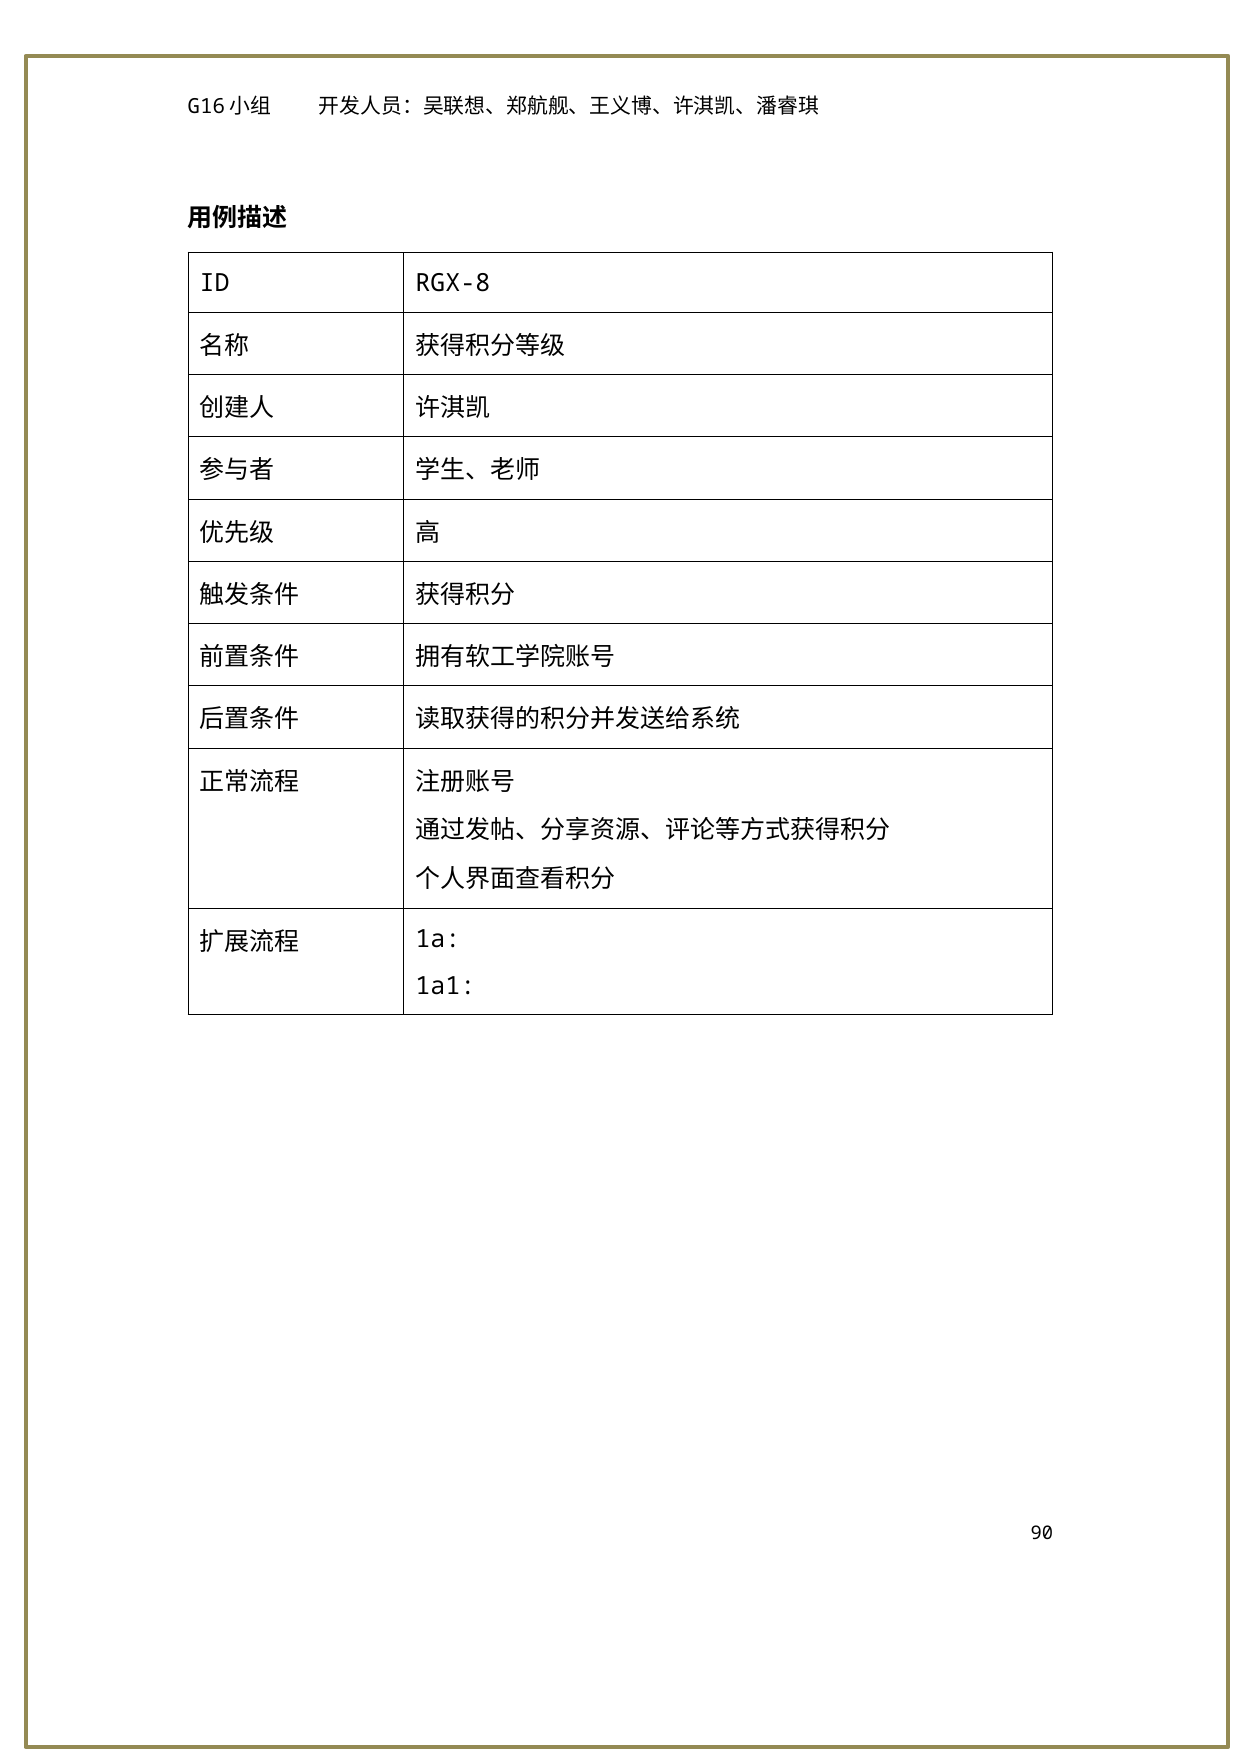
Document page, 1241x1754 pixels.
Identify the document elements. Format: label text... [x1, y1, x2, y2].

table_cell 前置条件 [189, 624, 403, 685]
table_cell 触发条件 [189, 562, 403, 623]
table_cell 名称 [189, 313, 403, 374]
table_cell 参与者 [189, 437, 403, 498]
table_cell 拥有软工学院账号 [404, 624, 1052, 685]
table_cell 许淇凯 [404, 375, 1052, 436]
table_cell 获得积分 [404, 562, 1052, 623]
table_cell 优先级 [189, 500, 403, 561]
subtitle 用例描述 [187, 197, 1053, 233]
table_cell 后置条件 [189, 686, 403, 748]
table_cell 注册账号 通过发帖、分享资源、评论等方式获得积分 个人界面查看积分 [404, 749, 1052, 907]
table_cell 高 [404, 500, 1052, 561]
table_header RGX-8 [404, 253, 1052, 312]
table_cell 正常流程 [189, 749, 403, 907]
table_cell 学生、老师 [404, 437, 1052, 498]
table_cell 读取获得的积分并发送给系统 [404, 686, 1052, 748]
table_cell 1a: 1a1: [404, 909, 1052, 1014]
table_cell 创建人 [189, 375, 403, 436]
table_cell 获得积分等级 [404, 313, 1052, 374]
table_header ID [189, 253, 403, 312]
table_cell 扩展流程 [189, 909, 403, 1014]
